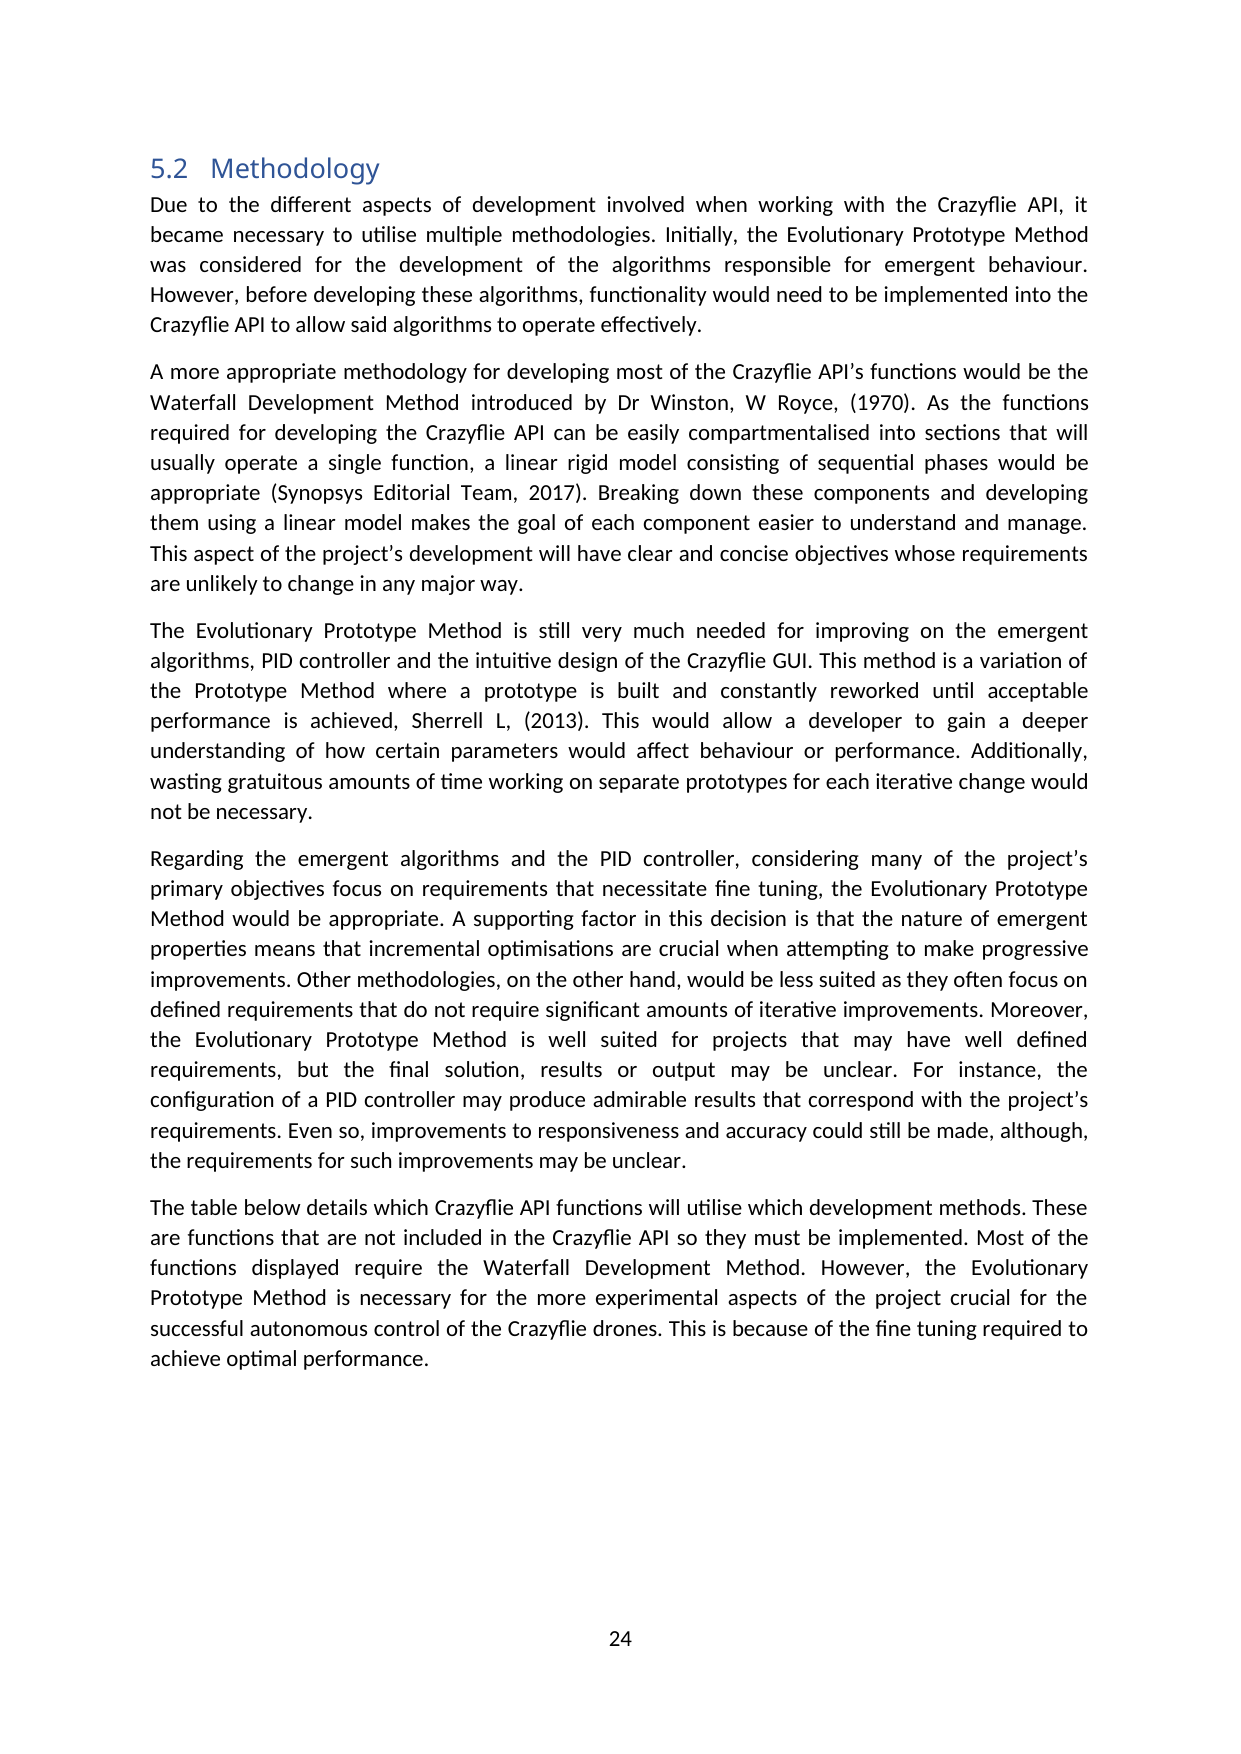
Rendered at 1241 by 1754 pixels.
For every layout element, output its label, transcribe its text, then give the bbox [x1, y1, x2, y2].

subtitle Methodology [150, 150, 1090, 187]
text Regarding the emergent algorithms and the PID controller, considering many of the project’s primary objectives focus on requirements that necessitate fine tuning, the Evolutionary Prototype Method would be appropriate. A supporting factor in this decision is that the nature of emergent properties means that incremental optimisations are crucial when attempting to make progressive improvements. Other methodologies, on the other hand, would be less suited as they often focus on defined requirements that do not require significant amounts of iterative improvements. Moreover, the Evolutionary Prototype Method is well suited for projects that may have well defined requirements, but the final solution, results or output may be unclear. For instance, the configuration of a PID controller may produce admirable results that correspond with the project’s requirements. Even so, improvements to responsiveness and accuracy could still be made, although, the requirements for such improvements may be unclear. [150, 844, 1090, 1174]
text Due to the different aspects of development involved when working with the Crazyflie API, it became necessary to utilise multiple methodologies. Initially, the Evolutionary Prototype Method was considered for the development of the algorithms responsible for emergent behaviour. However, before developing these algorithms, functionality would need to be implemented into the Crazyflie API to allow said algorithms to operate effectively. [150, 190, 1090, 339]
text The Evolutionary Prototype Method is still very much needed for improving on the emergent algorithms, PID controller and the intuitive design of the Crazyflie GUI. This method is a variation of the Prototype Method where a prototype is built and constantly reworked until acceptable performance is achieved, Sherrell L, (2013). This would allow a developer to gain a deeper understanding of how certain parameters would affect behaviour or performance. Additionally, wasting gratuitous amounts of time working on separate prototypes for each iterative change would not be necessary. [150, 616, 1090, 825]
text A more appropriate methodology for developing most of the Crazyflie API’s functions would be the Waterfall Development Method introduced by Dr Winston, W Royce, (1970). As the functions required for developing the Crazyflie API can be easily compartmentalised into sections that will usually operate a single function, a linear rigid model consisting of sequential phases would be appropriate (Synopsys Editorial Team, 2017). Breaking down these components and developing them using a linear model makes the goal of each component easier to understand and manage. This aspect of the project’s development will have clear and concise objectives whose requirements are unlikely to change in any major way. [150, 357, 1090, 597]
text The table below details which Crazyflie API functions will utilise which development methods. These are functions that are not included in the Crazyflie API so they must be implemented. Most of the functions displayed require the Waterfall Development Method. However, the Evolutionary Prototype Method is necessary for the more experimental aspects of the project crucial for the successful autonomous control of the Crazyflie drones. This is because of the fine tuning required to achieve optimal performance. [150, 1193, 1090, 1372]
